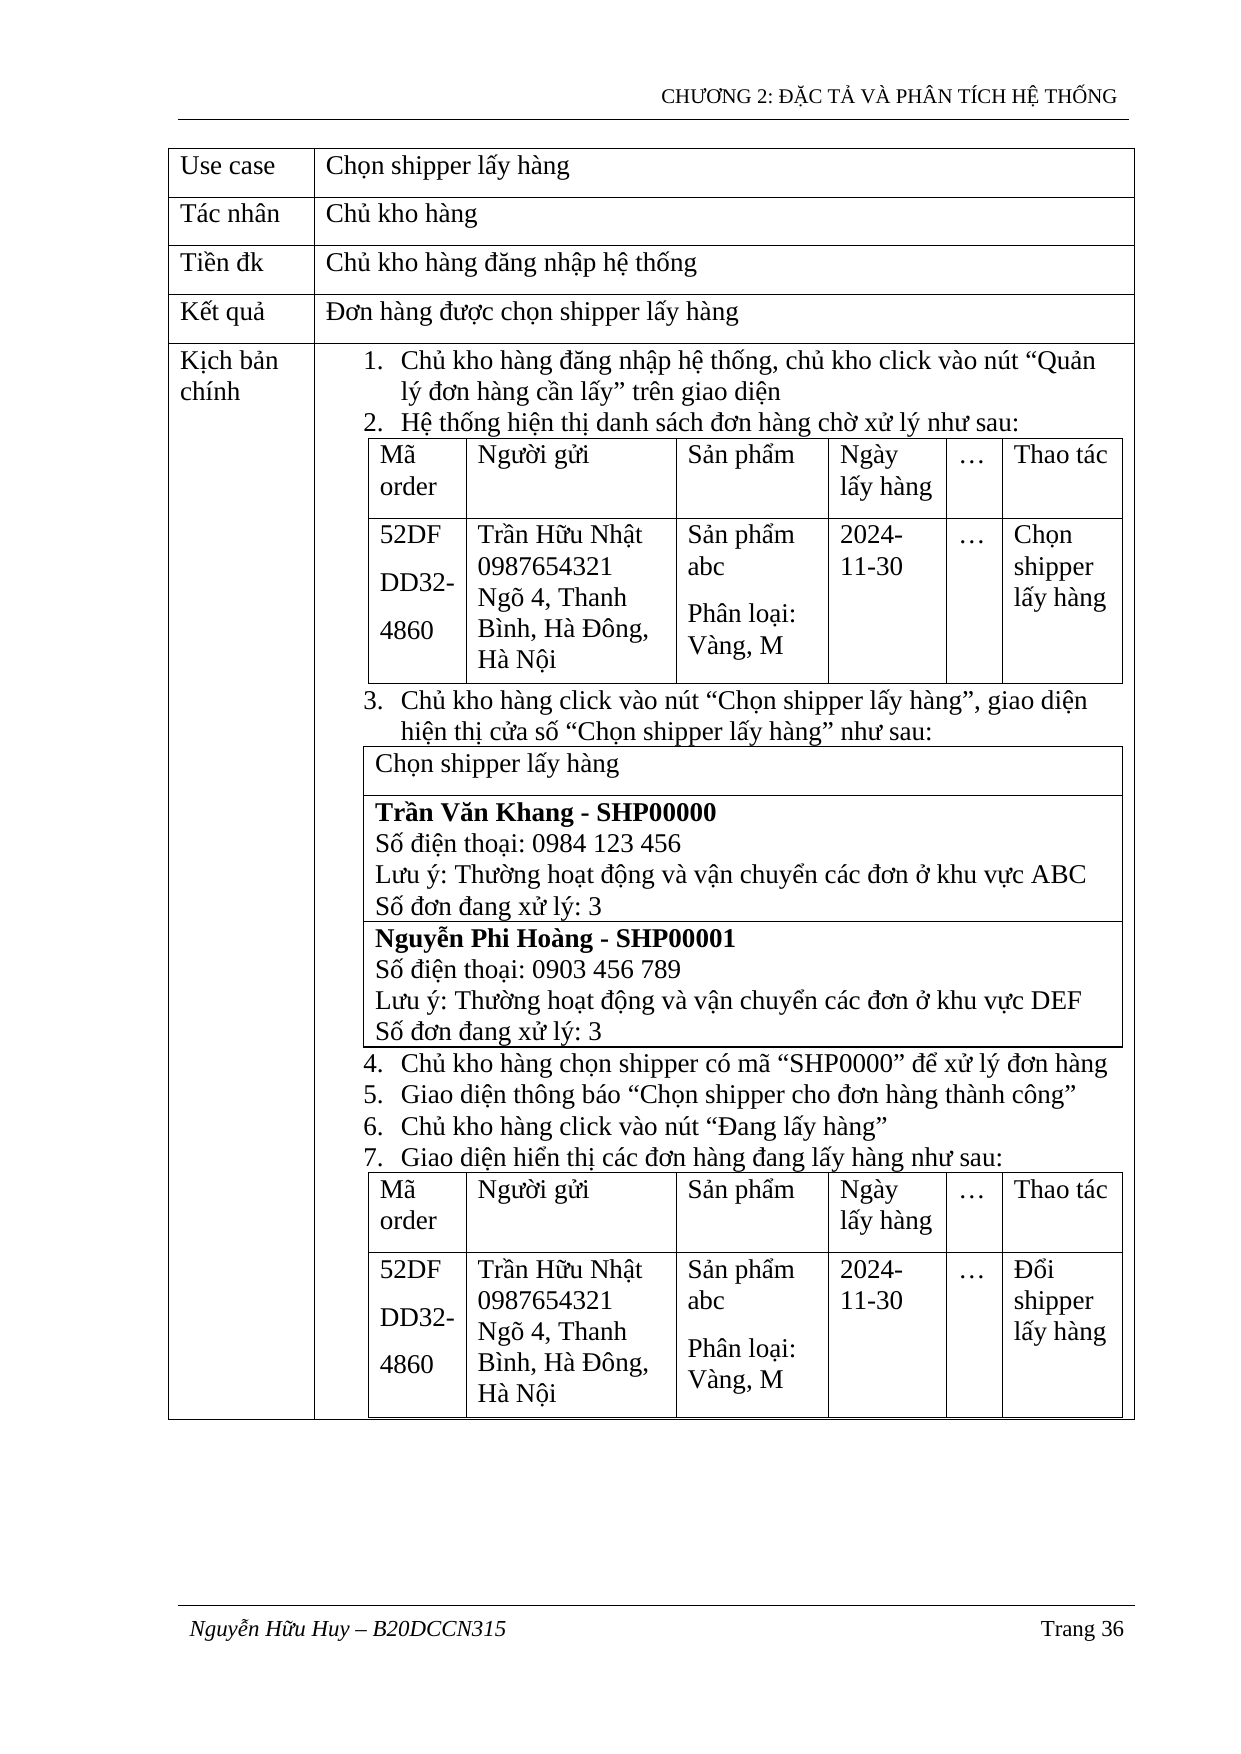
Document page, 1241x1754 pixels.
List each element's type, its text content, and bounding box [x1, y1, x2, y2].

table_cell Chủ kho hàng đăng nhập hệ thống [315, 246, 1134, 294]
table_header Chọn shipper lấy hàng [315, 149, 1134, 197]
table_cell Chủ kho hàng đăng nhập hệ thống, chủ kho click vào nút “Quản lý đơn hàng cần lấy” trên giao diện Hệ thống hiện thị danh sách đơn hàng chờ xử lý như sau: Chủ kho hàng click vào nút “Chọn shipper lấy hàng”, giao diện hiện thị cửa số “Chọn shipper lấy hàng” như sau: Chủ kho hàng chọn shipper có mã “SHP0000” để xử lý đơn hàng Giao diện thông báo “Chọn shipper cho đơn hàng thành công” Chủ kho hàng click vào nút “Đang lấy hàng” Giao diện hiển thị các đơn hàng đang lấy hàng như sau: [315, 344, 1134, 1418]
table_cell Đơn hàng được chọn shipper lấy hàng [315, 295, 1134, 343]
table_header Use case [169, 149, 314, 197]
table_cell Chủ kho hàng [315, 198, 1134, 245]
table_cell Tiền đk [169, 246, 314, 294]
table_cell Kết quả [169, 295, 314, 343]
table_cell Tác nhân [169, 198, 314, 245]
table_cell Kịch bản chính [169, 344, 314, 1418]
